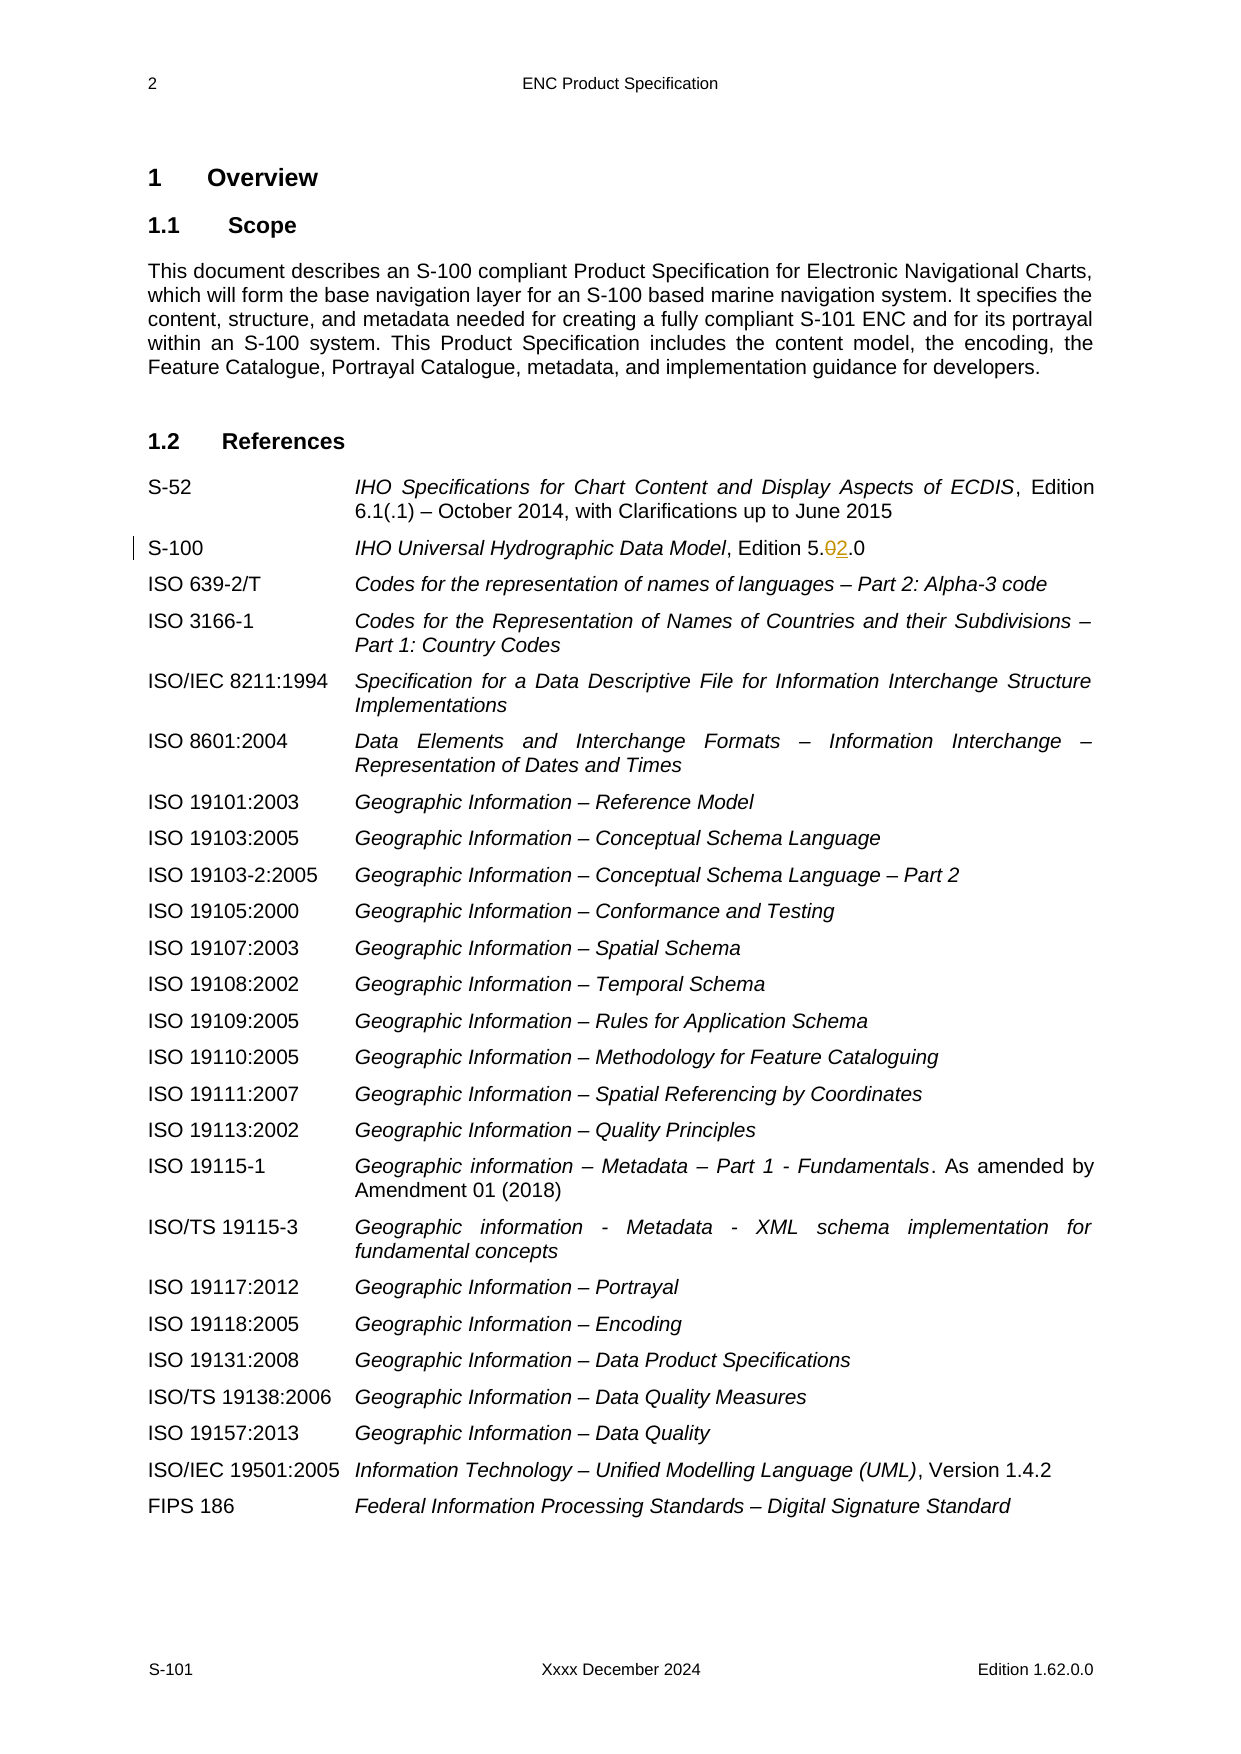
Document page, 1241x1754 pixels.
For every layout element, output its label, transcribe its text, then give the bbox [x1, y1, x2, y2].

text ISO 19131:2008 Geographic Information – Data Product Specifications [148, 1348, 1094, 1372]
subtitle Scope [148, 212, 1094, 238]
text S-52 IHO Specifications for Chart Content and Display Aspects of ECDIS, Edition 6.1(.1) – October 2014, with Clarifications up to June 2015 [148, 475, 1094, 523]
text ISO/IEC 8211:1994 Specification for a Data Descriptive File for Information Interchange Structure Implementations [148, 669, 1094, 717]
text ISO 19109:2005 Geographic Information – Rules for Application Schema [148, 1008, 1094, 1032]
text ISO 19117:2012 Geographic Information – Portrayal [148, 1275, 1094, 1299]
text FIPS 186 Federal Information Processing Standards – Digital Signature Standard [148, 1494, 1094, 1518]
text This document describes an S-100 compliant Product Specification for Electronic Navigational Charts, which will form the base navigation layer for an S-100 based marine navigation system. It specifies the content, structure, and metadata needed for creating a fully compliant S-101 ENC and for its portrayal within an S-100 system. This Product Specification includes the content model, the encoding, the Feature Catalogue, Portrayal Catalogue, metadata, and implementation guidance for developers. [148, 259, 1094, 379]
text S-100 IHO Universal Hydrographic Data Model, Edition 5..0 [148, 536, 1094, 559]
subtitle Overview [148, 162, 1094, 191]
text ISO 19101:2003 Geographic Information – Reference Model [148, 790, 1094, 814]
text ISO 19107:2003 Geographic Information – Spatial Schema [148, 936, 1094, 959]
text ISO 19115-1 Geographic information – Metadata – Part 1 - Fundamentals. As amended by Amendment 01 (2018) [148, 1154, 1094, 1202]
text ISO 3166-1 Codes for the Representation of Names of Countries and their Subdivisions – Part 1: Country Codes [148, 608, 1094, 656]
subtitle References [148, 428, 1094, 454]
text ISO/IEC 19501:2005 Information Technology – Unified Modelling Language (UML), Version 1.4.2 [148, 1457, 1094, 1481]
text ISO/TS 19138:2006 Geographic Information – Data Quality Measures [148, 1384, 1094, 1408]
text ISO 19113:2002 Geographic Information – Quality Principles [148, 1118, 1094, 1142]
text ISO 19103:2005 Geographic Information – Conceptual Schema Language [148, 826, 1094, 850]
text ISO 19108:2002 Geographic Information – Temporal Schema [148, 972, 1094, 996]
text ISO/TS 19115-3 Geographic information - Metadata - XML schema implementation for fundamental concepts [148, 1215, 1094, 1263]
text ISO 19157:2013 Geographic Information – Data Quality [148, 1421, 1094, 1445]
text ISO 19111:2007 Geographic Information – Spatial Referencing by Coordinates [148, 1081, 1094, 1105]
text ISO 639-2/T Codes for the representation of names of languages – Part 2: Alpha-3 code [148, 572, 1094, 596]
text ISO 19105:2000 Geographic Information – Conformance and Testing [148, 899, 1094, 923]
text ISO 19110:2005 Geographic Information – Methodology for Feature Cataloguing [148, 1045, 1094, 1069]
text ISO 19103-2:2005 Geographic Information – Conceptual Schema Language – Part 2 [148, 863, 1094, 887]
text ISO 8601:2004 Data Elements and Interchange Formats – Information Interchange – Representation of Dates and Times [148, 729, 1094, 777]
text ISO 19118:2005 Geographic Information – Encoding [148, 1312, 1094, 1336]
